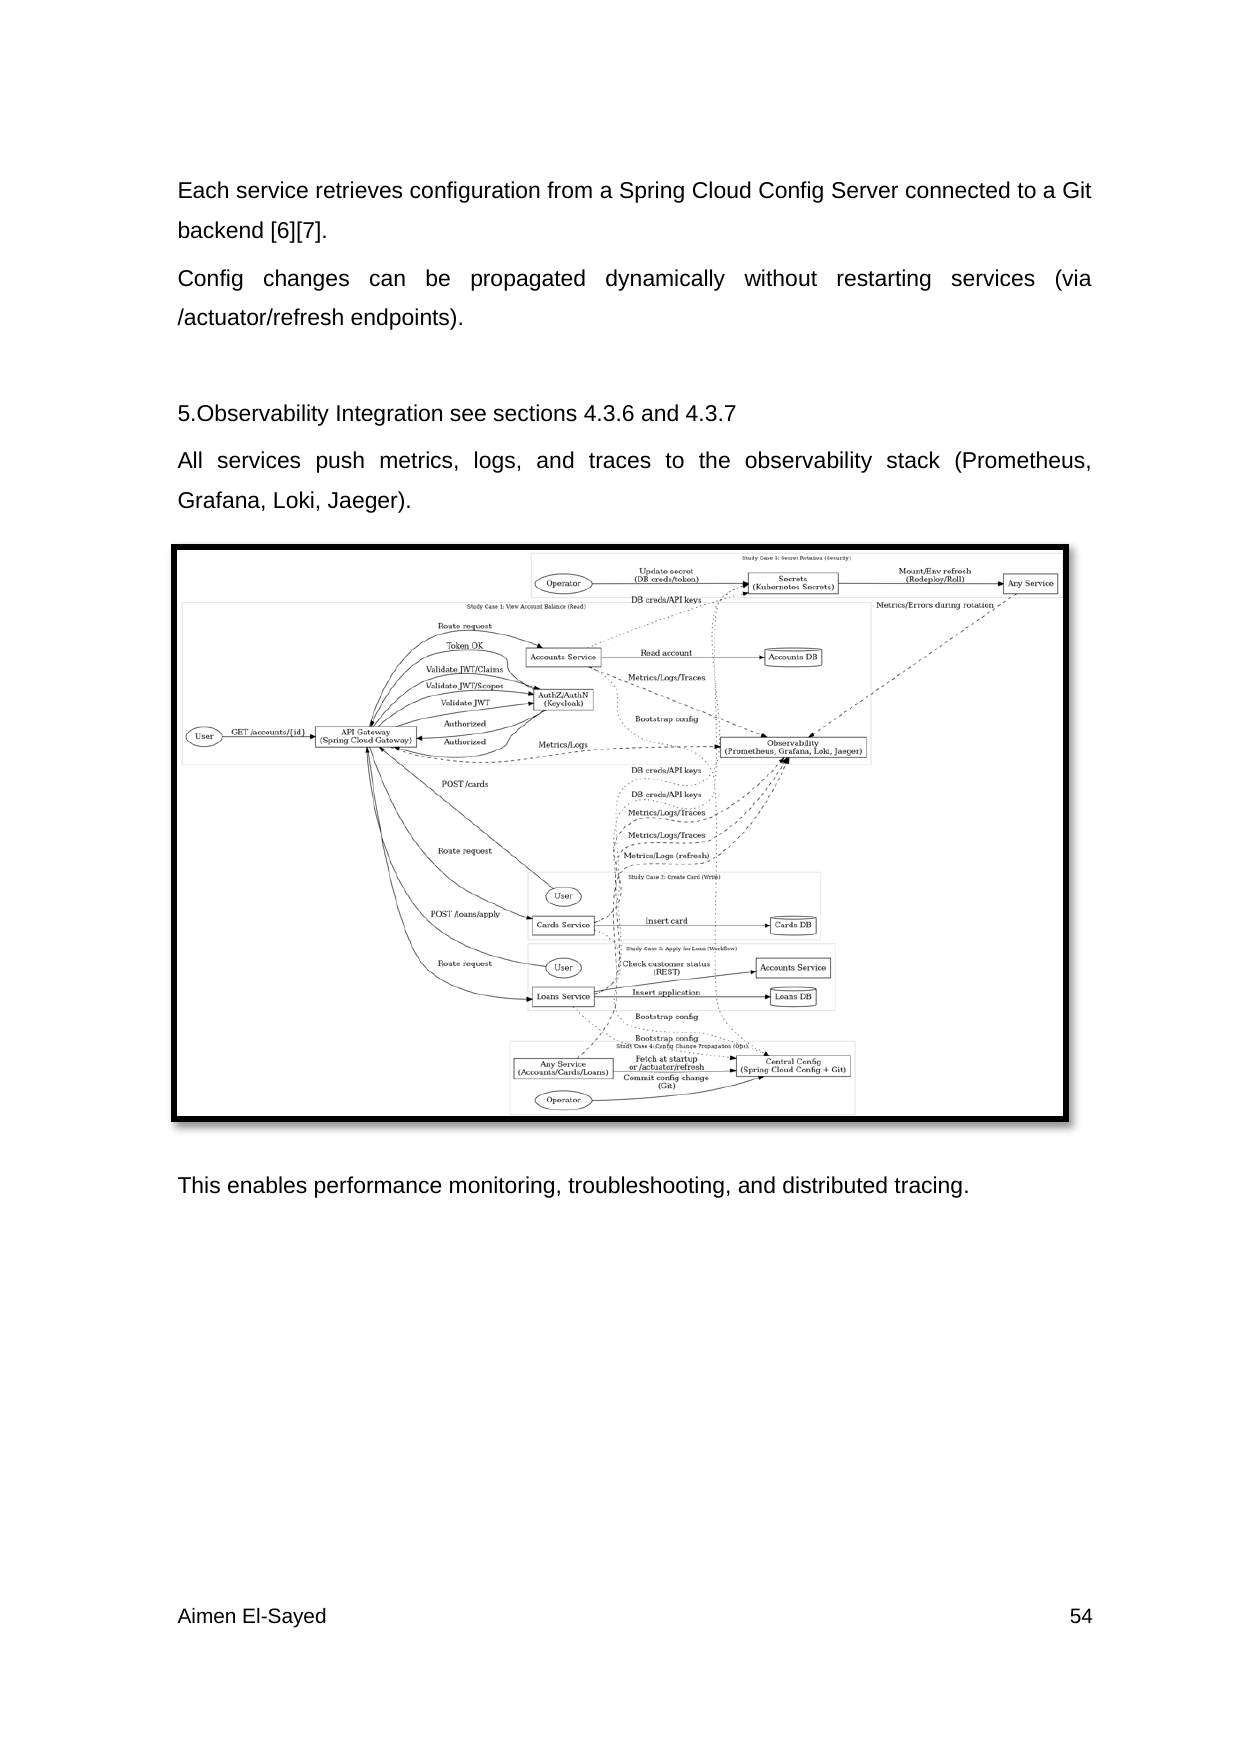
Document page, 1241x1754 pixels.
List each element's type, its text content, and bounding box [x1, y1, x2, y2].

text Each service retrieves configuration from a Spring Cloud Config Server connected to a Git backend [6][7]. [177, 177, 1092, 243]
text Config changes can be propagated dynamically without restarting services (via /actuator/refresh endpoints). [177, 264, 1092, 330]
picture [177, 550, 1063, 1116]
text 5.Observability Integration see sections ‎4.3.6 and ‎4.3.7 [177, 399, 1092, 426]
text All services push metrics, logs, and traces to the observability stack (Prometheus, Grafana, Loki, Jaeger). [177, 447, 1092, 513]
